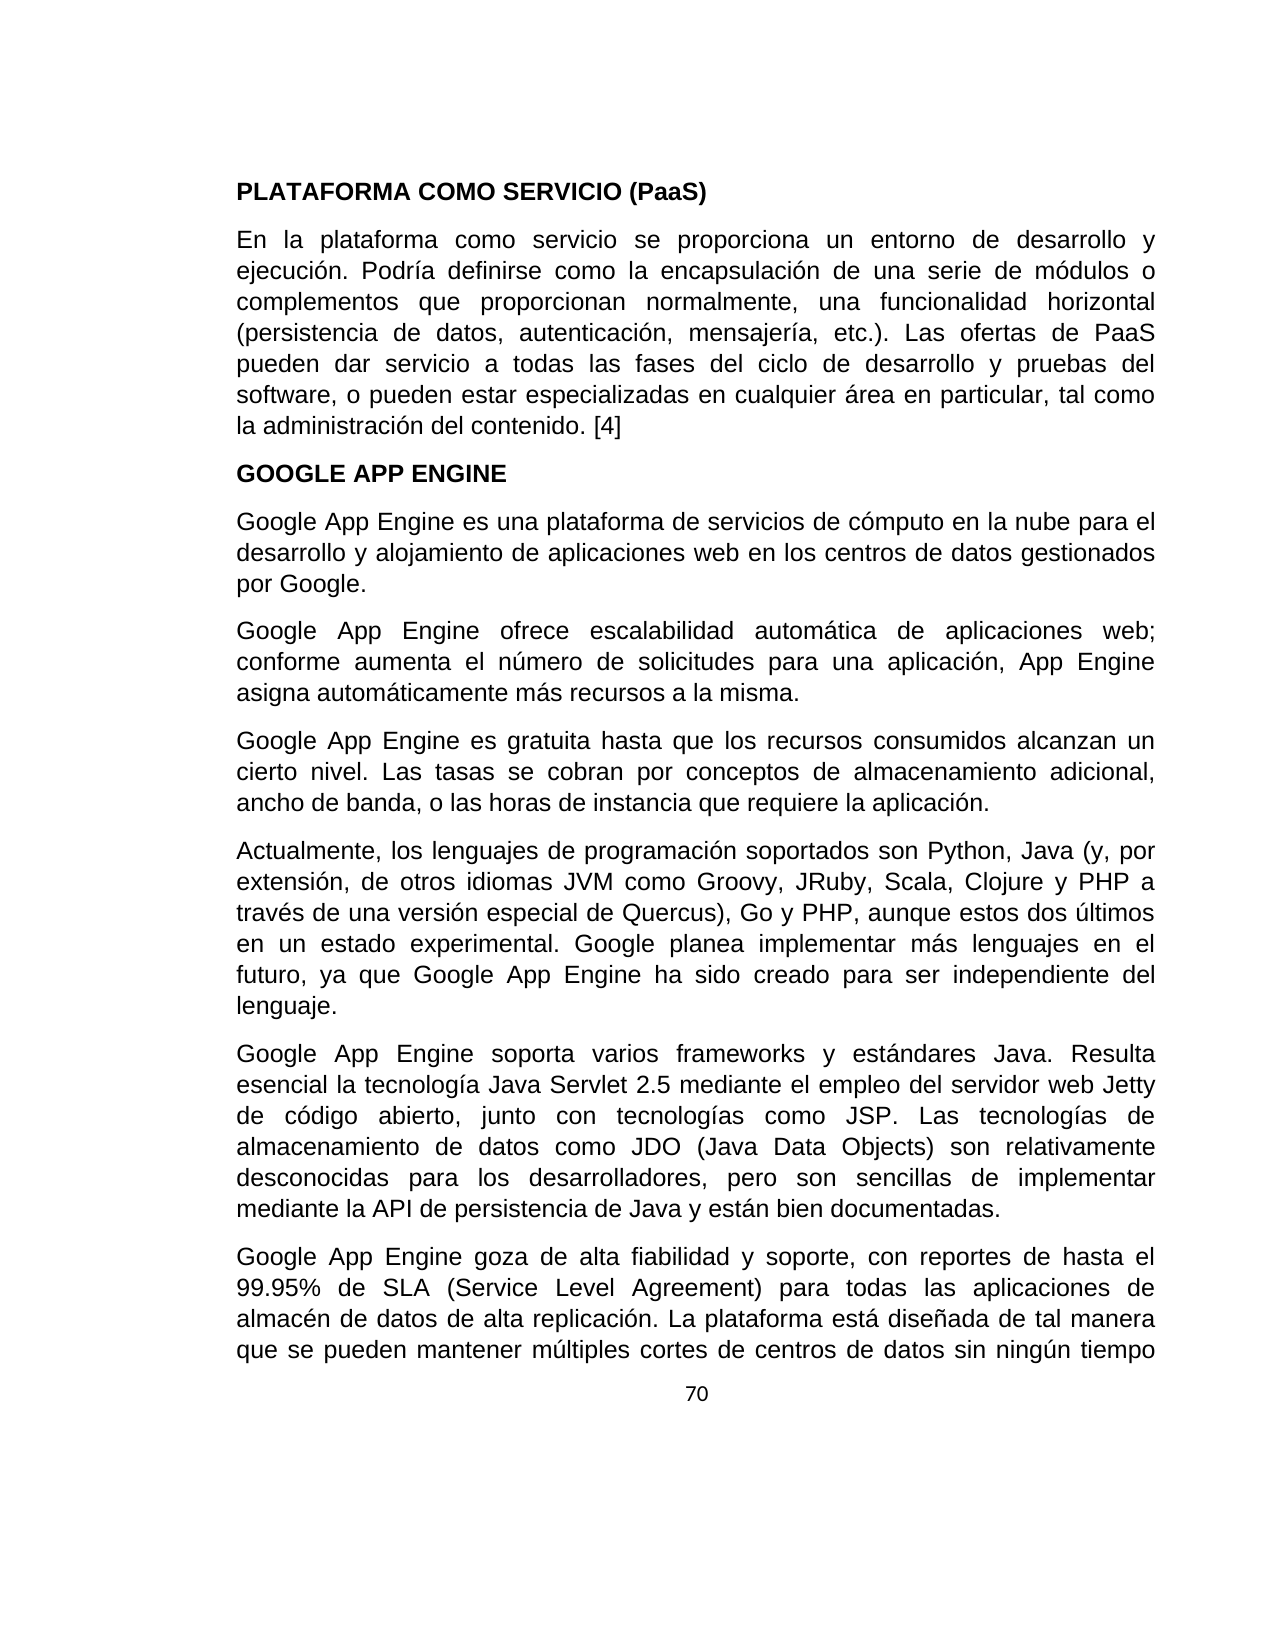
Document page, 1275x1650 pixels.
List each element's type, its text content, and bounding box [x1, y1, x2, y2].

text En la plataforma como servicio se proporciona un entorno de desarrollo y ejecución. Podría definirse como la encapsulación de una serie de módulos o complementos que proporcionan normalmente, una funcionalidad horizontal (persistencia de datos, autenticación, mensajería, etc.). Las ofertas de PaaS pueden dar servicio a todas las fases del ciclo de desarrollo y pruebas del software, o pueden estar especializadas en cualquier área en particular, tal como la administración del contenido. [236, 225, 1157, 440]
text Google App Engine soporta varios frameworks y estándares Java. Resulta esencial la tecnología Java Servlet 2.5 mediante el empleo del servidor web Jetty de código abierto, junto con tecnologías como JSP. Las tecnologías de almacenamiento de datos como JDO (Java Data Objects) son relativamente desconocidas para los desarrolladores, pero son sencillas de implementar mediante la API de persistencia de Java y están bien documentadas. [236, 1039, 1157, 1223]
text Actualmente, los lenguajes de programación soportados son Python, Java (y, por extensión, de otros idiomas JVM como Groovy, JRuby, Scala, Clojure y PHP a través de una versión especial de Quercus), Go y PHP, aunque estos dos últimos en un estado experimental. Google planea implementar más lenguajes en el futuro, ya que Google App Engine ha sido creado para ser independiente del lenguaje. [236, 836, 1157, 1020]
text Google App Engine es una plataforma de servicios de cómputo en la nube para el desarrollo y alojamiento de aplicaciones web en los centros de datos gestionados por Google. [236, 507, 1157, 597]
text Google App Engine ofrece escalabilidad automática de aplicaciones web; conforme aumenta el número de solicitudes para una aplicación, App Engine asigna automáticamente más recursos a la misma. [236, 616, 1157, 707]
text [236, 1242, 1157, 1364]
text GOOGLE APP ENGINE [236, 459, 1157, 488]
text PLATAFORMA COMO SERVICIO (PaaS) [236, 177, 1157, 206]
text Google App Engine es gratuita hasta que los recursos consumidos alcanzan un cierto nivel. Las tasas se cobran por conceptos de almacenamiento adicional, ancho de banda, o las horas de instancia que requiere la aplicación. [236, 726, 1157, 817]
